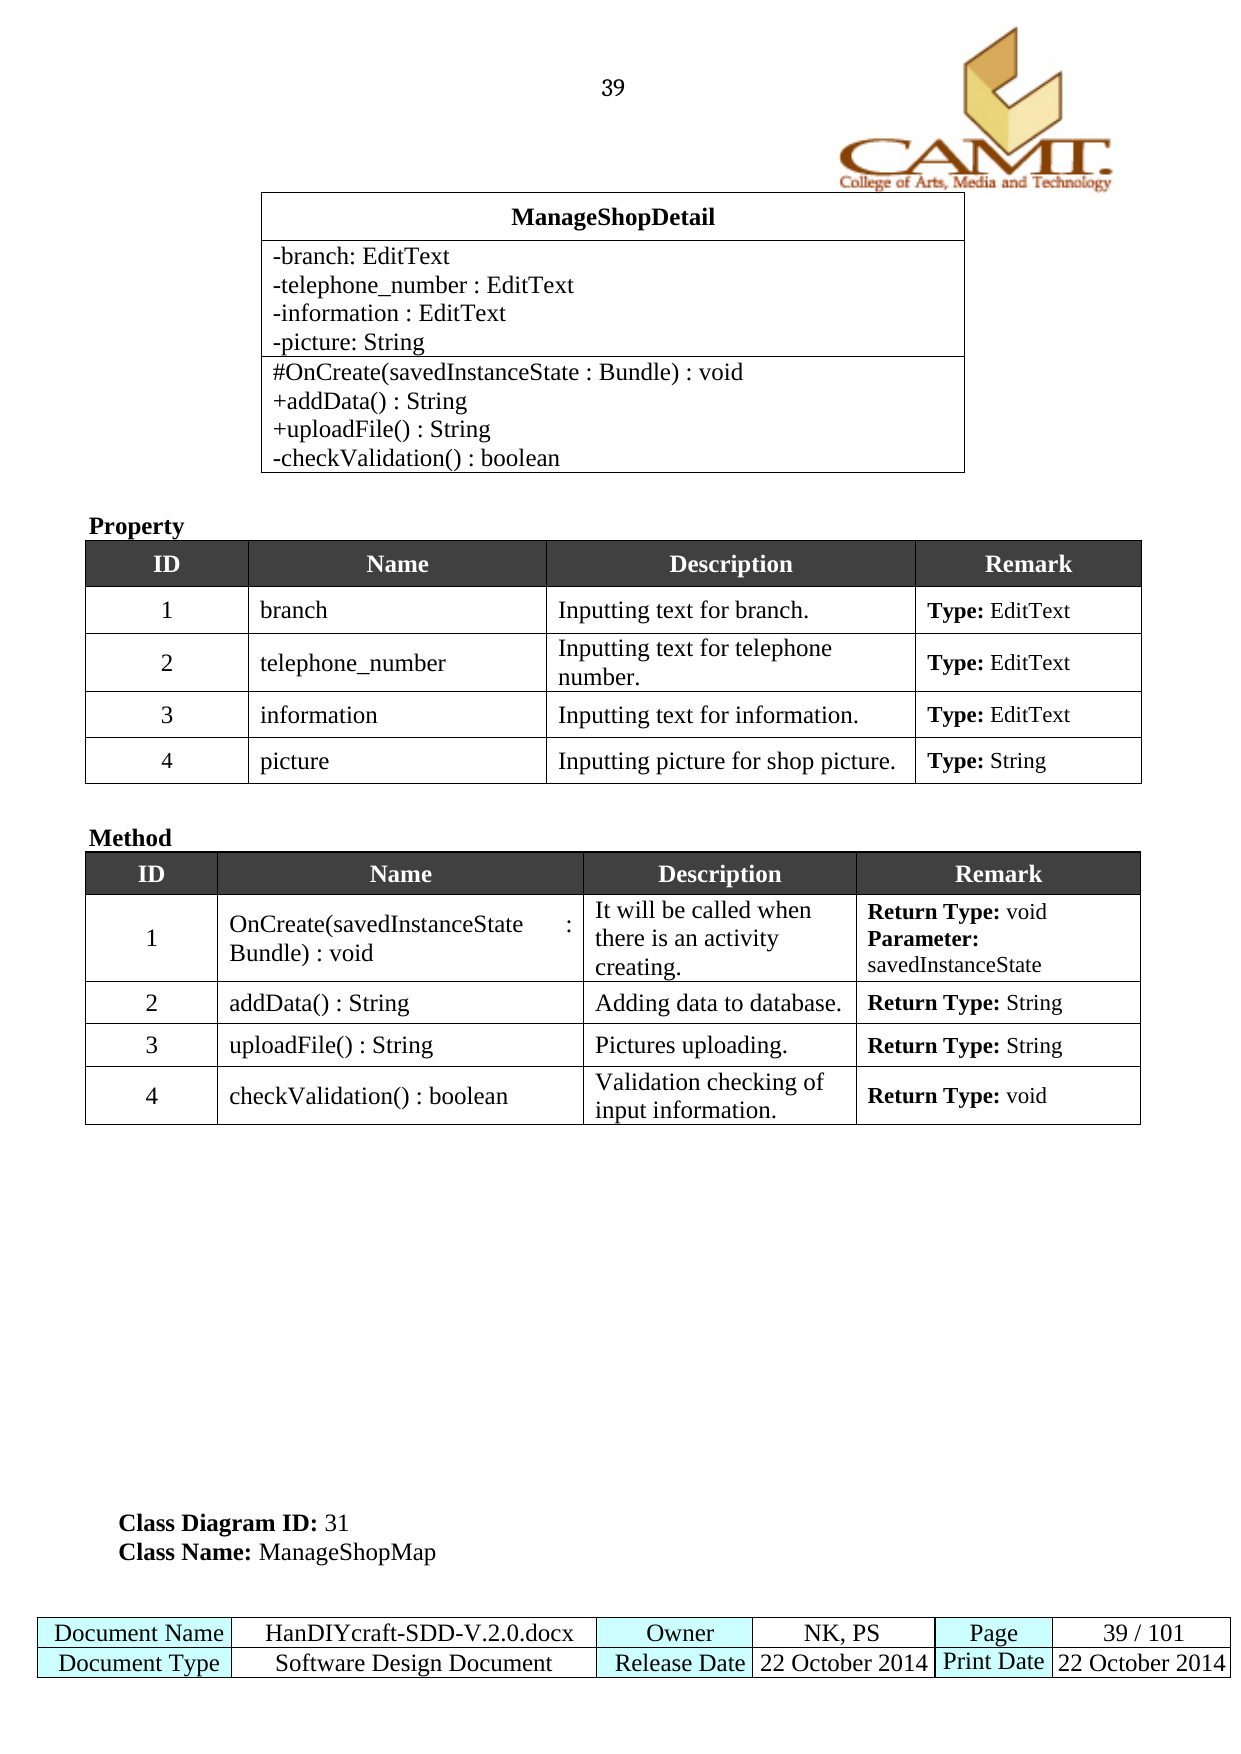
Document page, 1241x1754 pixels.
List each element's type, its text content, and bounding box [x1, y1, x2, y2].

table_cell Return Type: String [857, 982, 1140, 1023]
text Method [88, 823, 1108, 851]
table_cell Type: EditText [916, 634, 1141, 691]
table_header Name [249, 541, 546, 586]
table_cell OnCreate(savedInstanceState : Bundle) : void [218, 895, 583, 981]
table_cell 3 [86, 692, 248, 737]
table_cell branch [249, 587, 546, 632]
table_header Remark [916, 541, 1141, 586]
table_cell 1 [86, 895, 217, 981]
table_cell Inputting picture for shop picture. [547, 738, 915, 783]
table_cell checkValidation() : boolean [218, 1067, 583, 1124]
picture [755, 18, 1221, 207]
text Class Diagram ID: 31 [118, 1508, 1108, 1537]
table_header ID [86, 541, 248, 586]
table_cell 3 [86, 1024, 217, 1066]
table_cell Inputting text for branch. [547, 587, 915, 632]
table_cell Validation checking of input information. [584, 1067, 856, 1124]
table_cell 4 [86, 1067, 217, 1124]
table_cell Inputting text for telephone number. [547, 634, 915, 691]
table_cell uploadFile() : String [218, 1024, 583, 1066]
table_cell 1 [86, 587, 248, 632]
table_cell Return Type: void Parameter: savedInstanceState [857, 895, 1140, 981]
table_cell information [249, 692, 546, 737]
table_header Description [584, 853, 856, 894]
table_header ManageShopDetail [262, 193, 964, 240]
table_header ID [86, 853, 217, 894]
table_cell Type: EditText [916, 587, 1141, 632]
table_cell Return Type: String [857, 1024, 1140, 1066]
table_cell Pictures uploading. [584, 1024, 856, 1066]
table_cell #OnCreate(savedInstanceState : Bundle) : void +addData() : String +uploadFile() : String -checkValidation() : boolean [262, 357, 964, 472]
table_cell Adding data to database. [584, 982, 856, 1023]
table_header Remark [857, 853, 1140, 894]
table_cell -branch: EditText -telephone_number : EditText -information : EditText -picture: String [262, 241, 964, 356]
table_cell 2 [86, 982, 217, 1023]
list Property [88, 511, 1108, 540]
table_cell picture [249, 738, 546, 783]
text Class Name: ManageShopMap [118, 1537, 1108, 1566]
table_cell Inputting text for information. [547, 692, 915, 737]
table_cell 2 [86, 634, 248, 691]
table_cell Type: EditText [916, 692, 1141, 737]
table_cell It will be called when there is an activity creating. [584, 895, 856, 981]
table_cell Type: String [916, 738, 1141, 783]
table_cell telephone_number [249, 634, 546, 691]
table_cell 4 [86, 738, 248, 783]
table_header Description [547, 541, 915, 586]
table_cell addData() : String [218, 982, 583, 1023]
table_header Name [218, 853, 583, 894]
table_cell Return Type: void [857, 1067, 1140, 1124]
